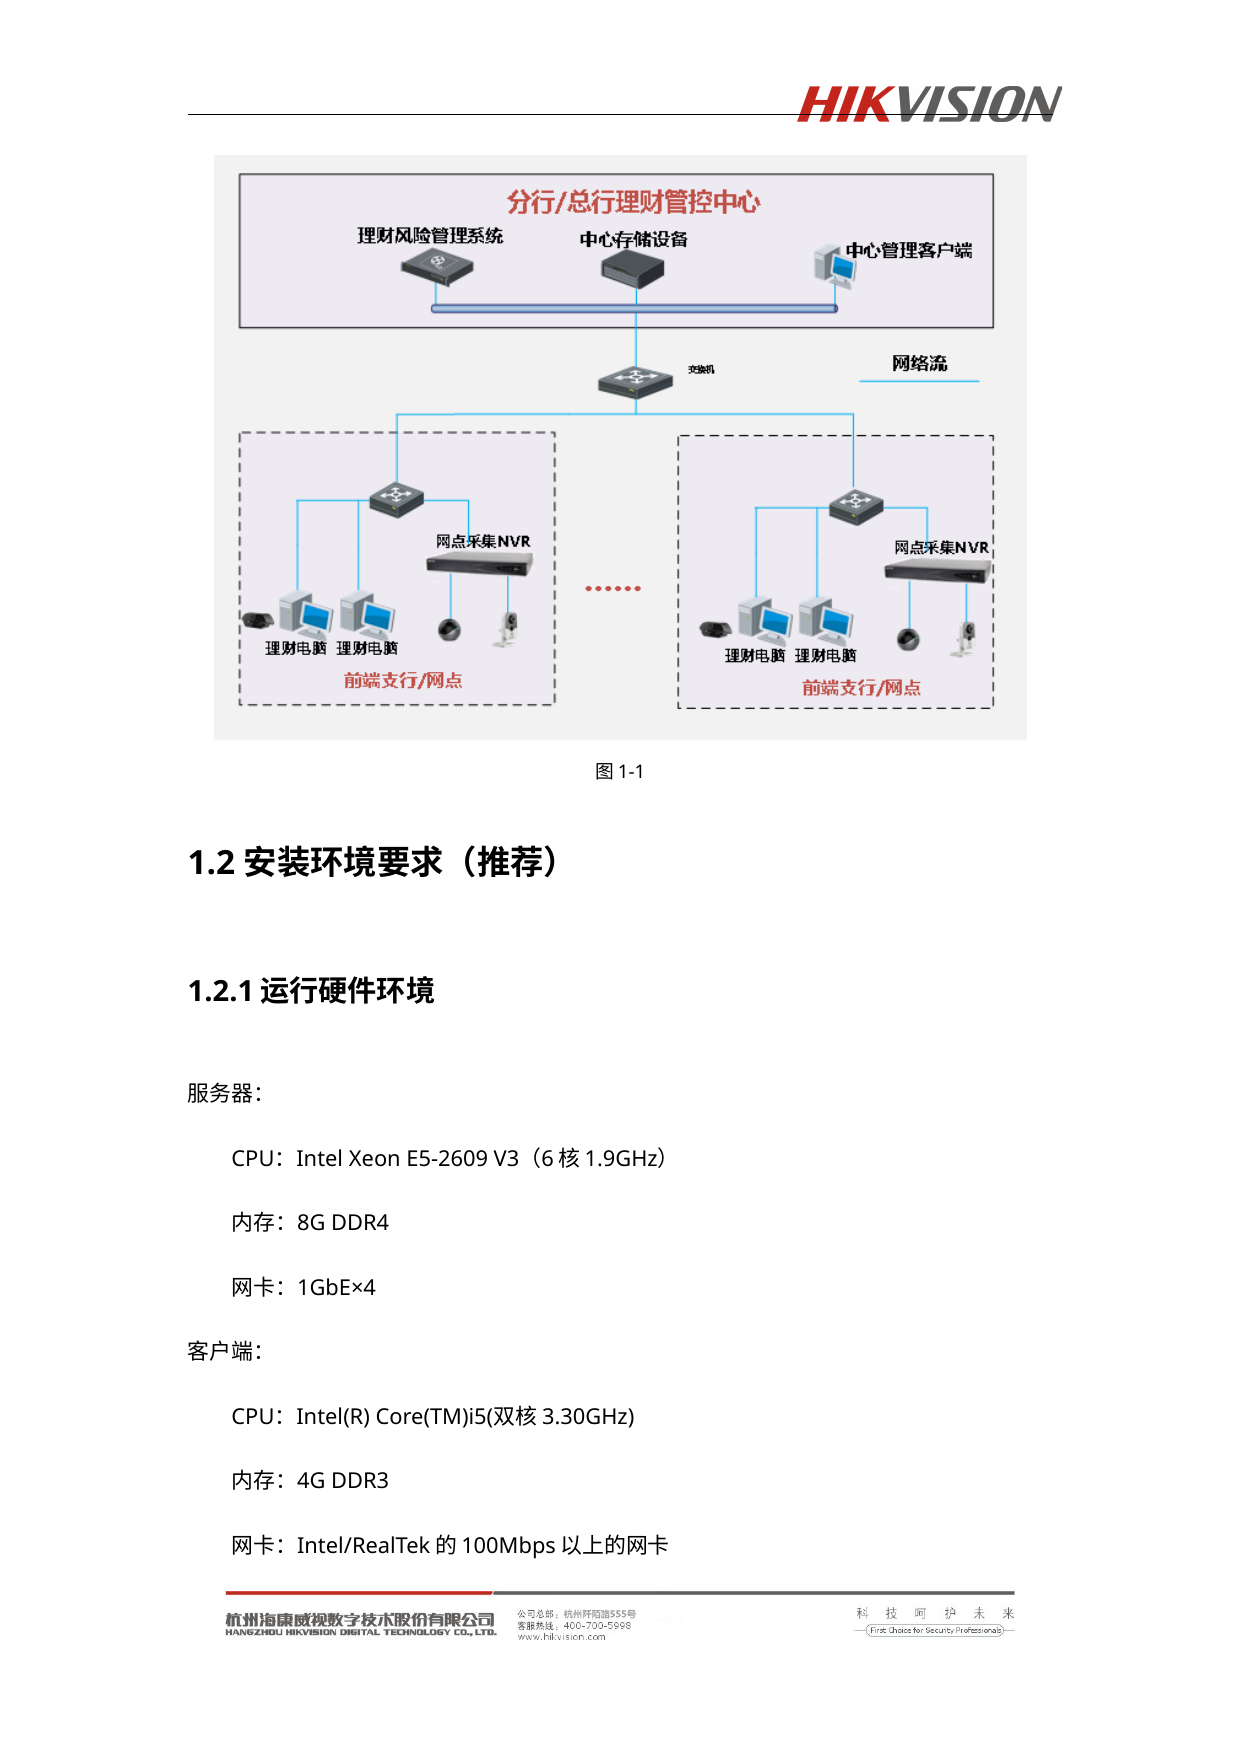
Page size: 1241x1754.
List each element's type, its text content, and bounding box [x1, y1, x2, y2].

subtitle 1.2 安装环境要求（推荐） [187, 827, 1053, 892]
text 服务器： [187, 1076, 1053, 1108]
text 客户端： [187, 1334, 1053, 1366]
picture [225, 1591, 1015, 1640]
picture [797, 86, 1063, 122]
text 网卡：Intel/RealTek的100Mbps以上的网卡 [231, 1528, 1053, 1560]
text 内存：8G DDR4 [231, 1205, 1053, 1237]
text 内存：4G DDR3 [231, 1463, 1053, 1496]
picture [213, 155, 1027, 741]
text 网卡：1GbE×4 [231, 1269, 1053, 1302]
text 图1-1 [187, 754, 1053, 787]
text CPU：Intel Xeon E5-2609 V3（6核1.9GHz） [231, 1140, 1053, 1173]
subtitle 1.2.1运行硬件环境 [187, 957, 1053, 1022]
text CPU：Intel(R) Core(TM)i5(双核 3.30GHz) [231, 1398, 1053, 1431]
